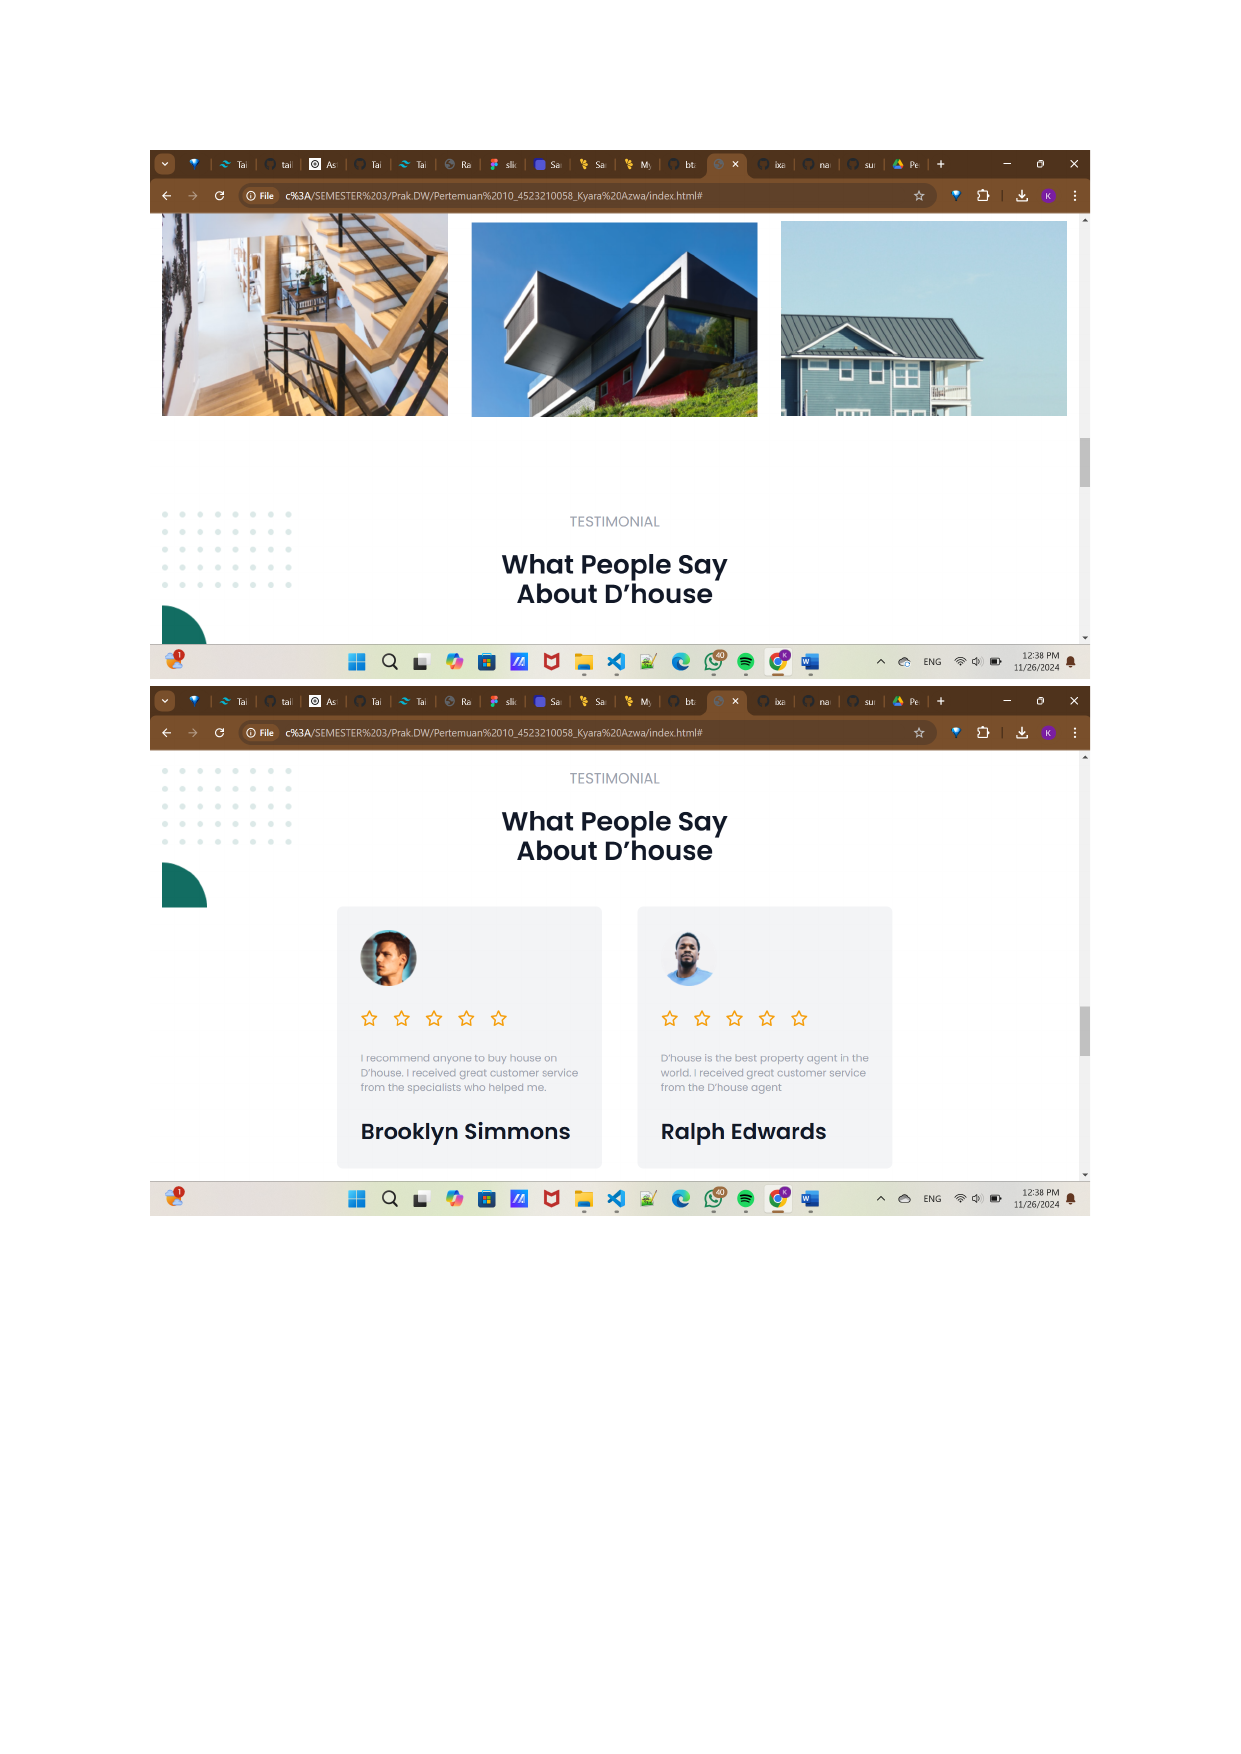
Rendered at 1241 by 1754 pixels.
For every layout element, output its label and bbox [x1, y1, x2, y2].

picture [150, 150, 1091, 679]
picture [150, 686, 1091, 1216]
